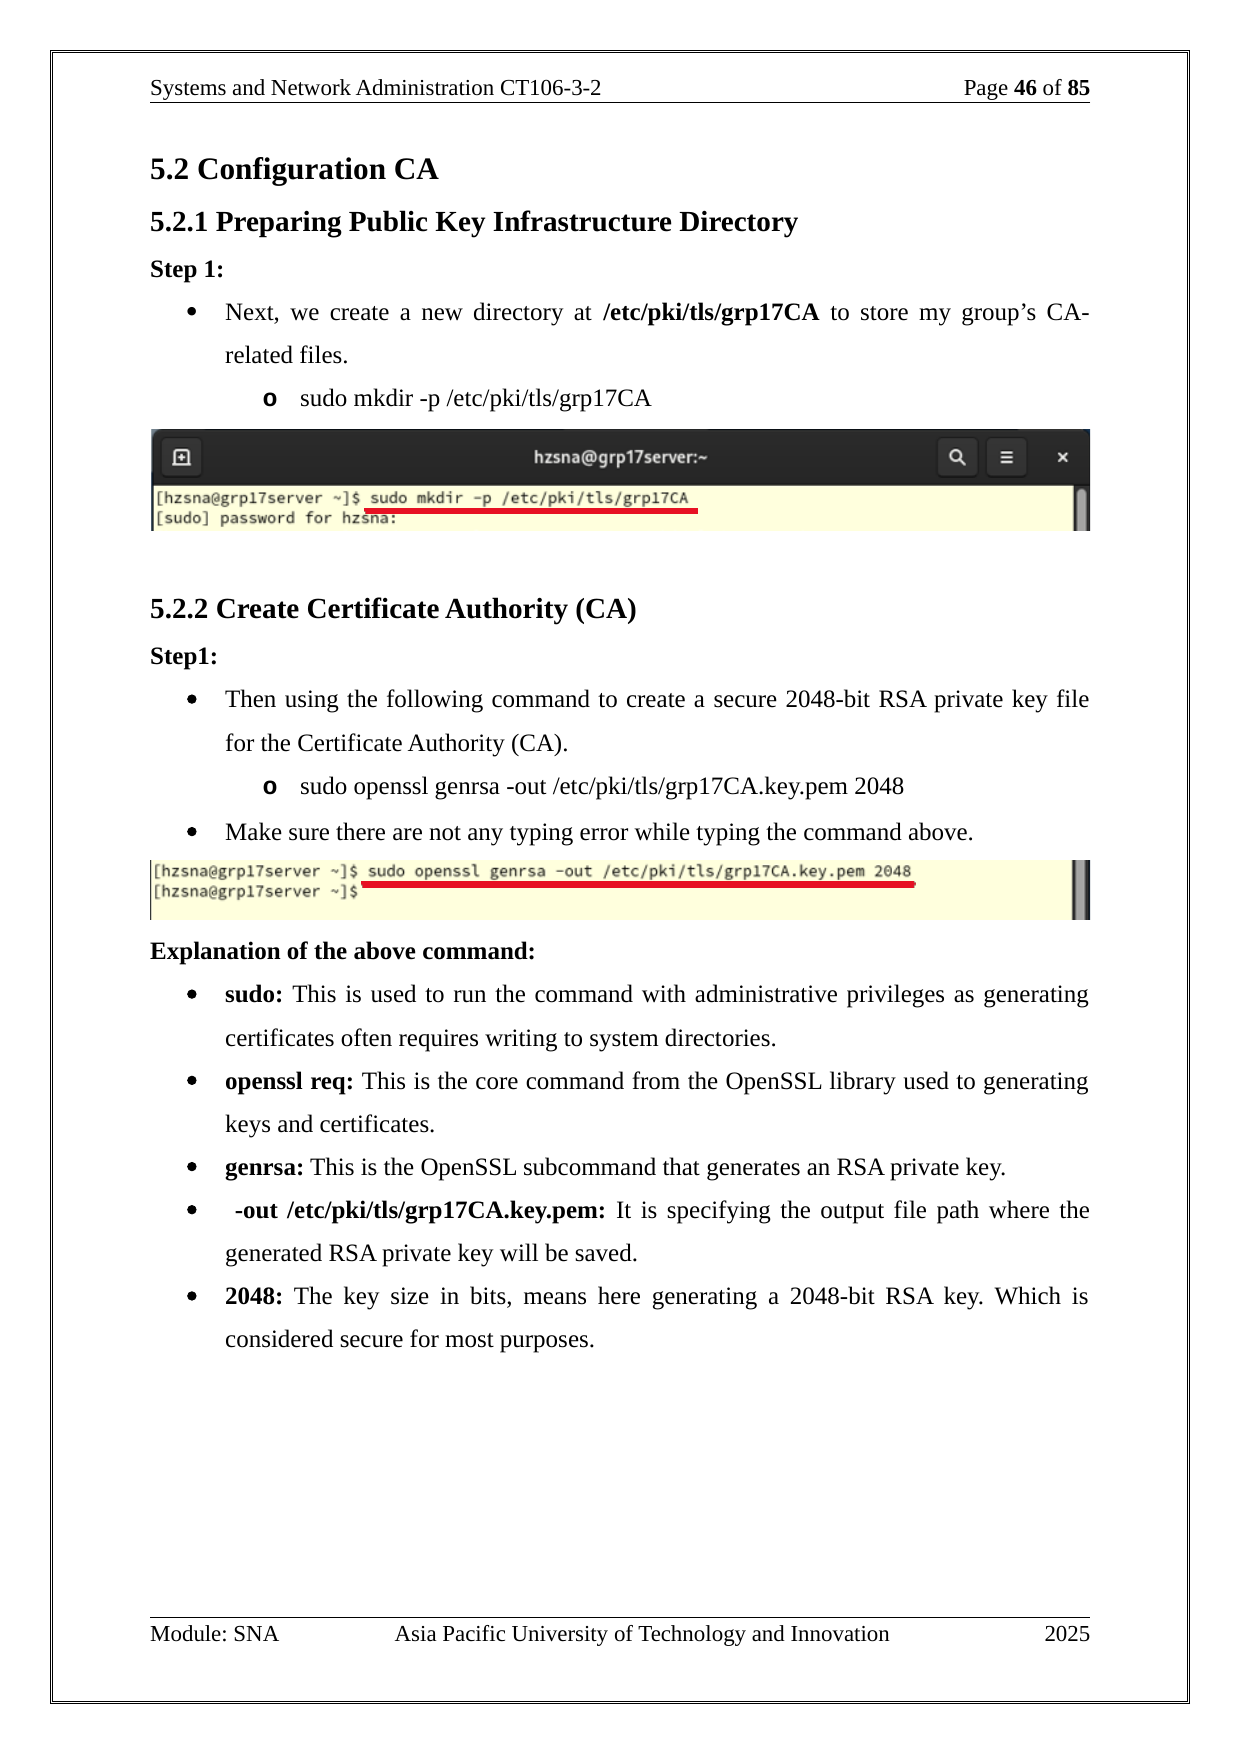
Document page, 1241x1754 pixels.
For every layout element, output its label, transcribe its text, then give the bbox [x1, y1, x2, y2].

picture [150, 860, 1091, 920]
list genrsa: This is the OpenSSL subcommand that generates an RSA private key. [187, 1152, 1090, 1181]
subtitle 5.2.2 Create Certificate Authority (CA) [150, 591, 1090, 625]
subtitle 5.2.1 Preparing Public Key Infrastructure Directory [150, 204, 1090, 237]
list sudo mkdir -p /etc/pki/tls/grp17CA [262, 383, 1090, 414]
list 2048: The key size in bits, means here generating a 2048-bit RSA key. Which is considered secure for most purposes. [187, 1281, 1090, 1353]
subtitle 5.2 Configuration CA [150, 150, 1090, 186]
text Step1: [150, 641, 1090, 670]
picture [150, 429, 1091, 531]
text Step 1: [150, 254, 1090, 283]
list Then using the following command to create a secure 2048-bit RSA private key file for the Certificate Authority (CA). [187, 684, 1090, 756]
list Next, we create a new directory at /etc/pki/tls/grp17CA to store my group’s CA-related files. [187, 297, 1090, 369]
text Explanation of the above command: [150, 936, 1090, 965]
list -out /etc/pki/tls/grp17CA.key.pem: It is specifying the output file path where the generated RSA private key will be saved. [187, 1195, 1090, 1267]
list sudo: This is used to run the command with administrative privileges as generating certificates often requires writing to system directories. [187, 979, 1090, 1051]
list openssl req: This is the core command from the OpenSSL library used to generating keys and certificates. [187, 1066, 1090, 1138]
list Make sure there are not any typing error while typing the command above. [187, 817, 1090, 846]
list sudo openssl genrsa -out /etc/pki/tls/grp17CA.key.pem 2048 [262, 771, 1090, 802]
